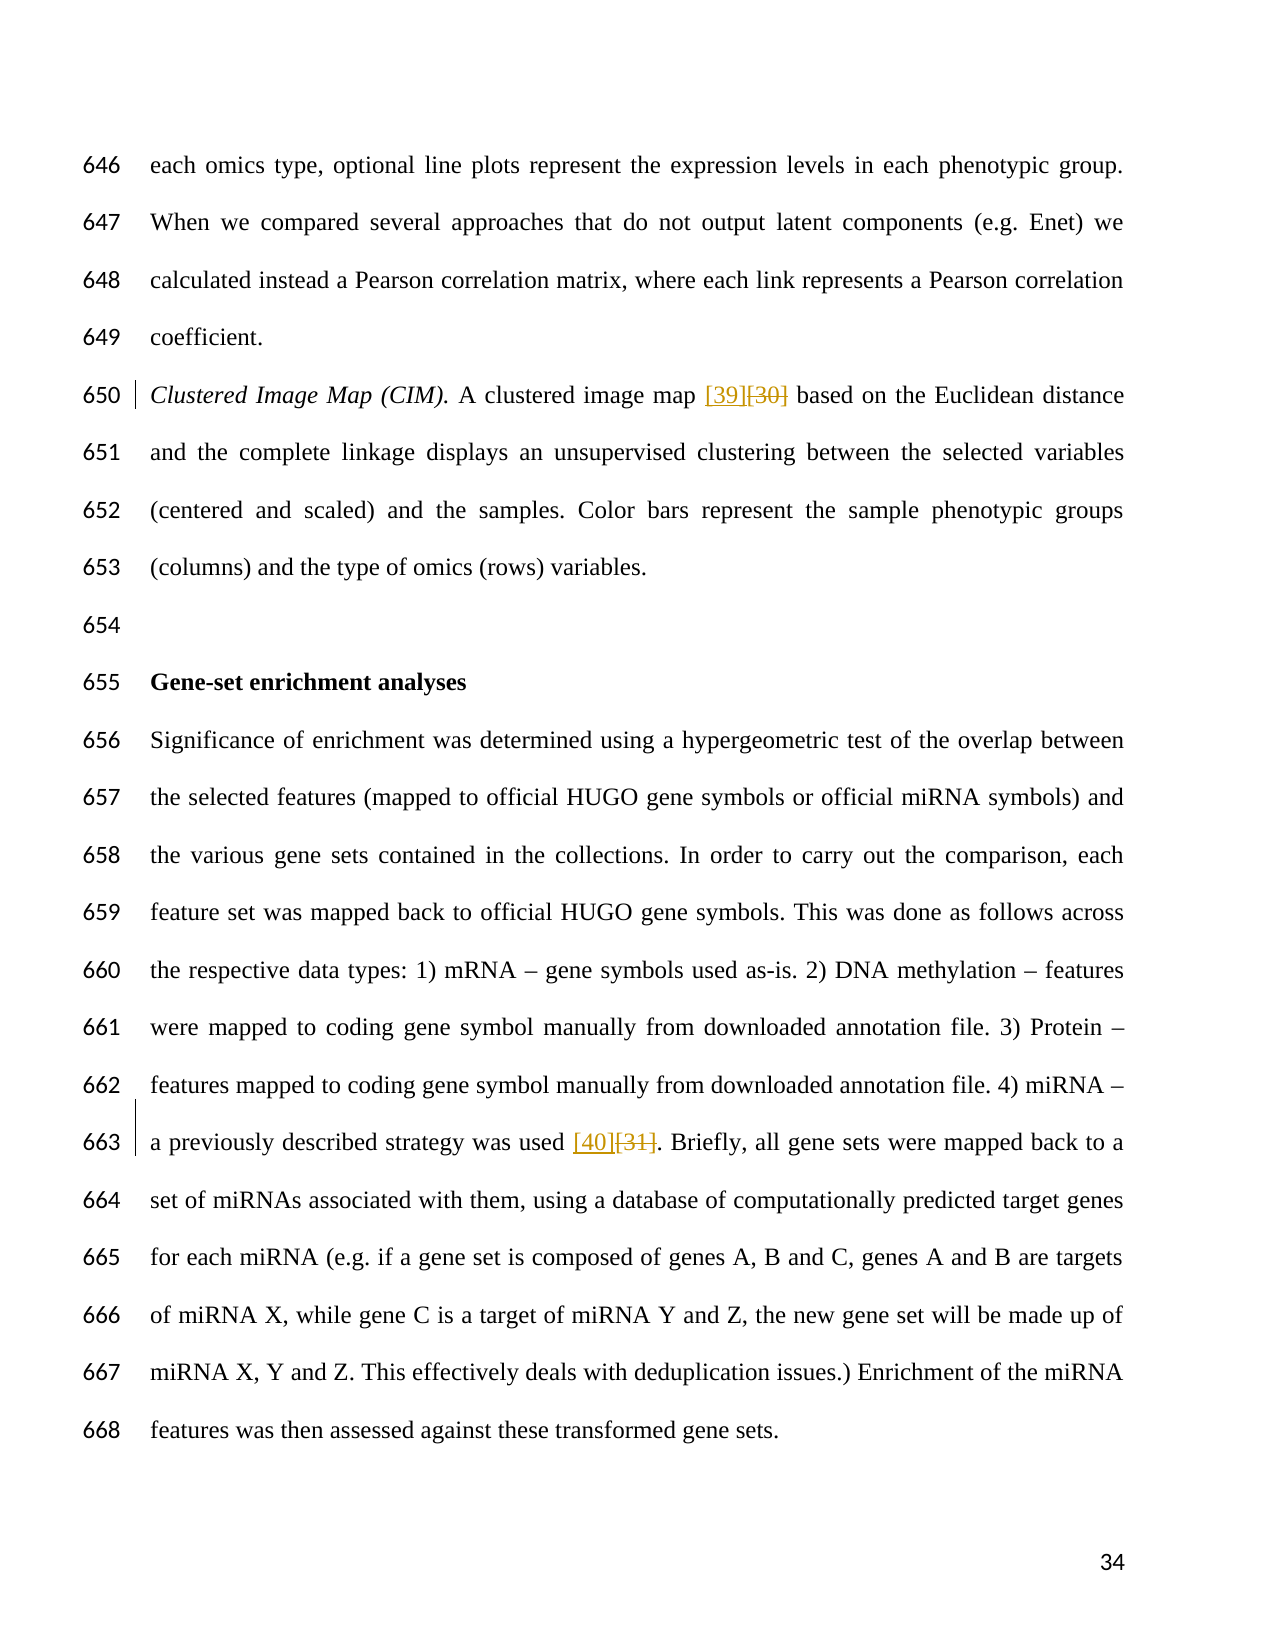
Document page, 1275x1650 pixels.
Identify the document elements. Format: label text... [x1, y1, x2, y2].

text Significance of enrichment was determined using a hypergeometric test of the overlap between the selected features (mapped to official HUGO gene symbols or official miRNA symbols) and the various gene sets contained in the collections. In order to carry out the comparison, each feature set was mapped back to official HUGO gene symbols. This was done as follows across the respective data types: 1) mRNA – gene symbols used as-is. 2) DNA methylation – features were mapped to coding gene symbol manually from downloaded annotation file. 3) Protein – features mapped to coding gene symbol manually from downloaded annotation file. 4) miRNA –a previously described strategy was used . Briefly, all gene sets were mapped back to a set of miRNAs associated with them, using a database of computationally predicted target genes for each miRNA (e.g. if a gene set is composed of genes A, B and C, genes A and B are targets of miRNA X, while gene C is a target of miRNA Y and Z, the new gene set will be made up of miRNA X, Y and Z. This effectively deals with deduplication issues.) Enrichment of the miRNA features was then assessed against these transformed gene sets. [150, 725, 1125, 1444]
text Gene-set enrichment analyses [150, 667, 1125, 696]
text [150, 150, 1125, 351]
text Clustered Image Map (CIM). A clustered image map based on the Euclidean distance and the complete linkage displays an unsupervised clustering between the selected variables (centered and scaled) and the samples. Color bars represent the sample phenotypic groups (columns) and the type of omics (rows) variables. [150, 380, 1125, 581]
